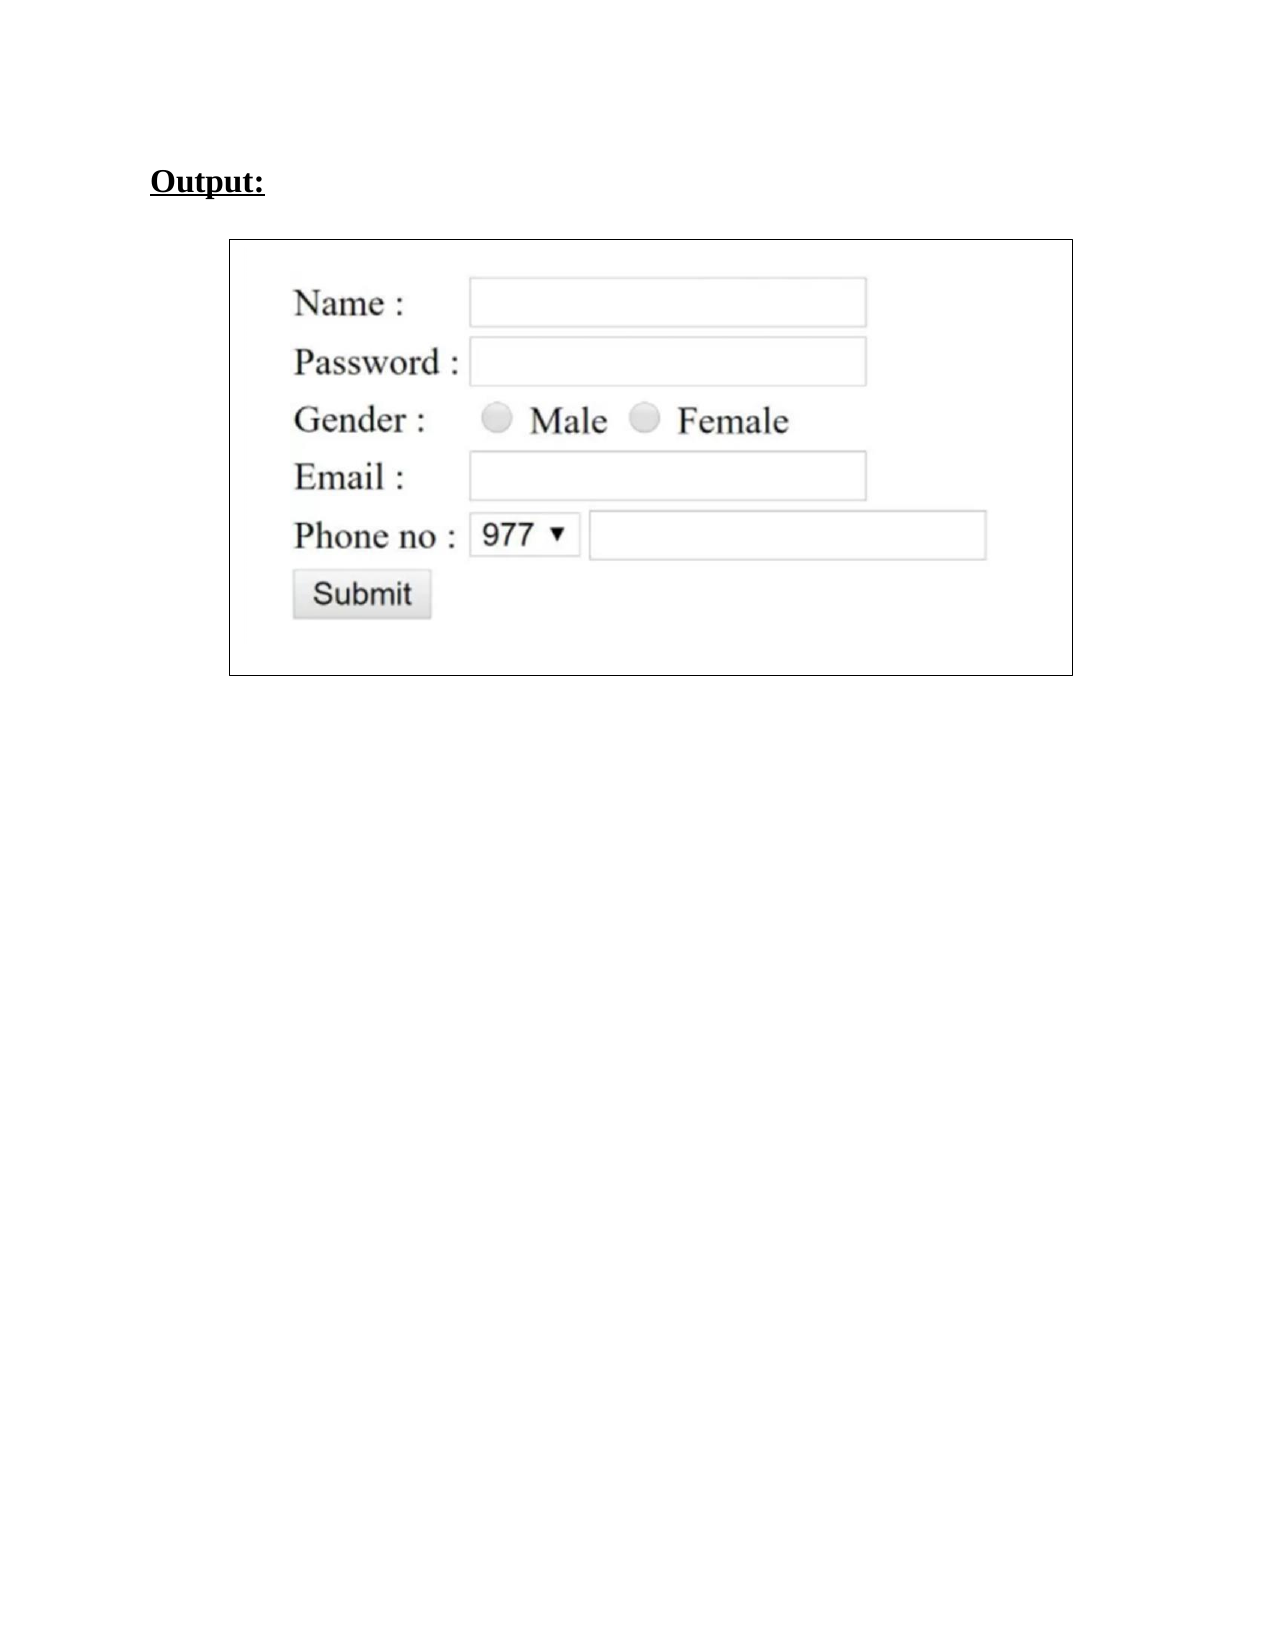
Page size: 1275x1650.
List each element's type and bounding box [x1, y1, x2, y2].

picture [230, 247, 1073, 669]
picture [212, 178, 217, 191]
picture [150, 159, 303, 208]
